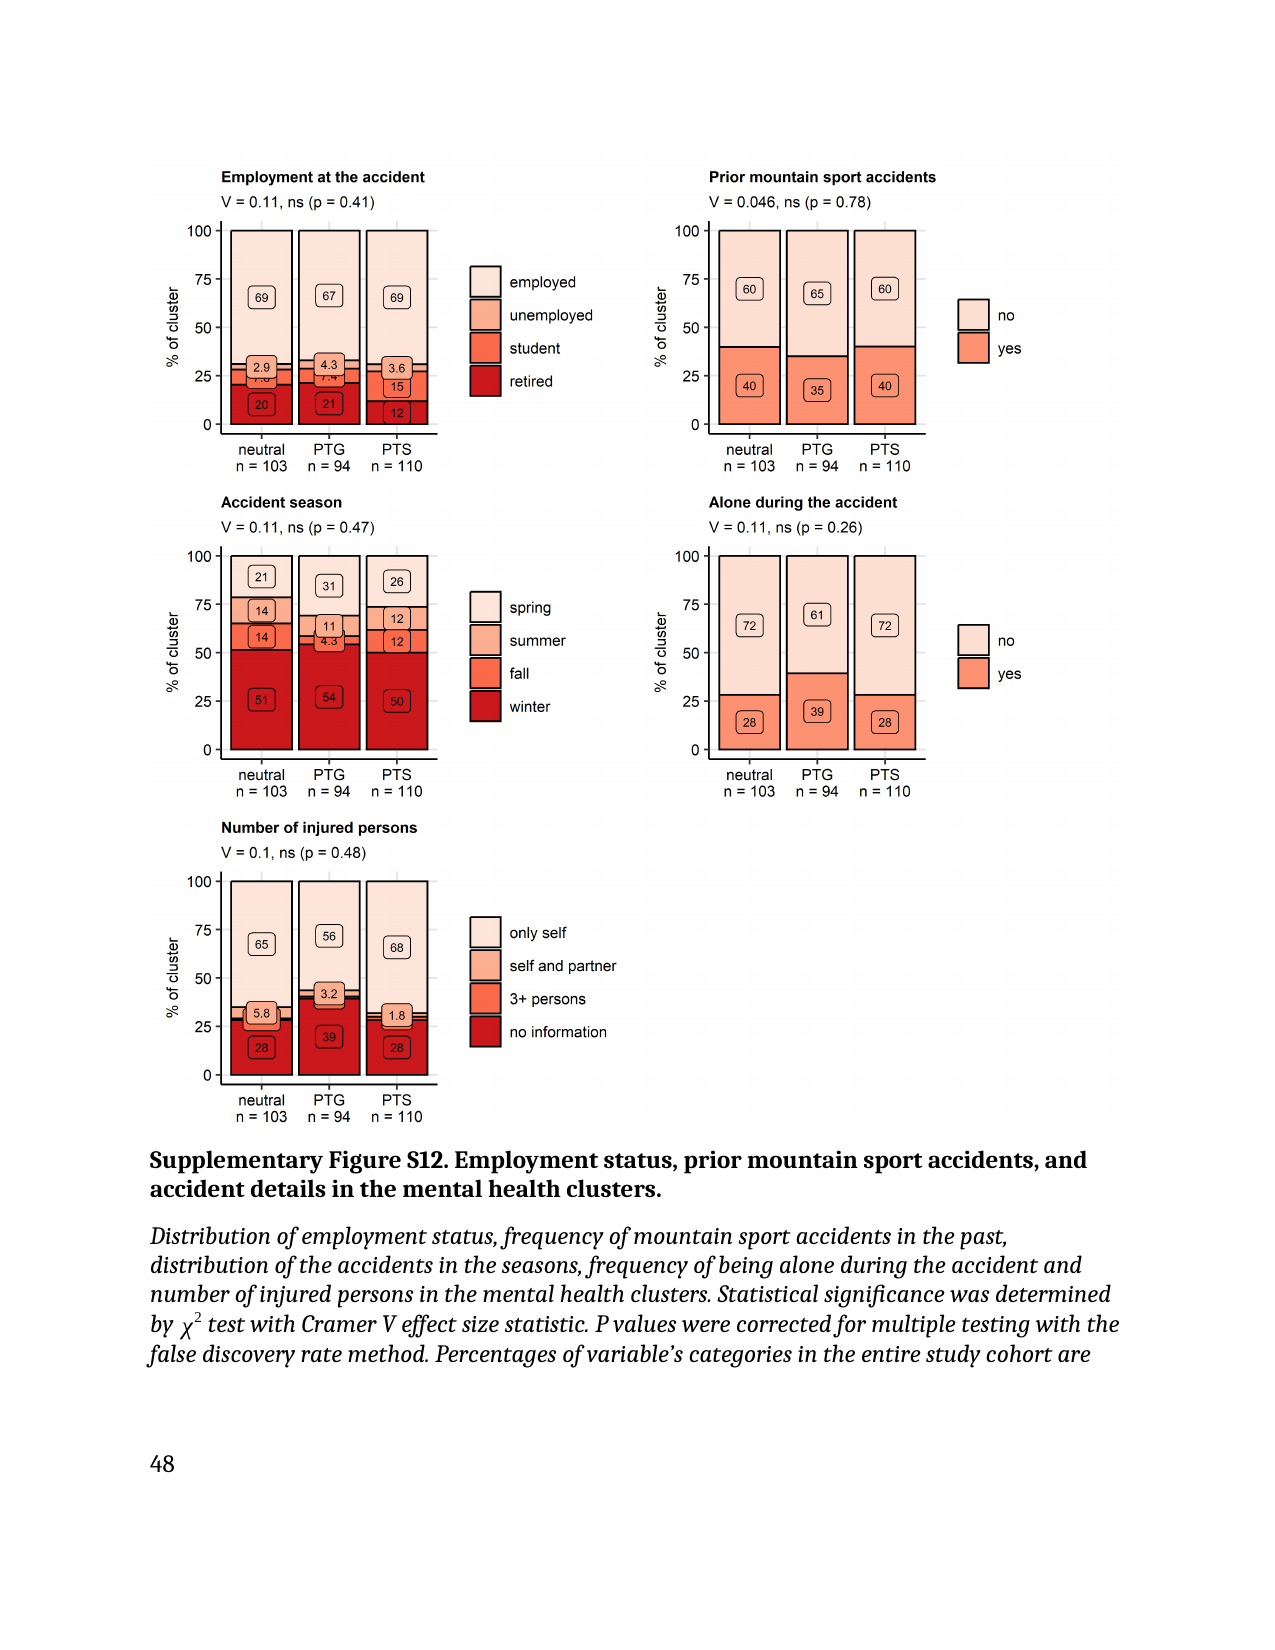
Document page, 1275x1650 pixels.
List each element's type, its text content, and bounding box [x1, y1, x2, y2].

picture [150, 150, 1125, 1125]
text Supplementary Figure S12. Employment status, prior mountain sport accidents, and accident details in the mental health clusters. [150, 1146, 1125, 1203]
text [150, 1222, 1125, 1368]
